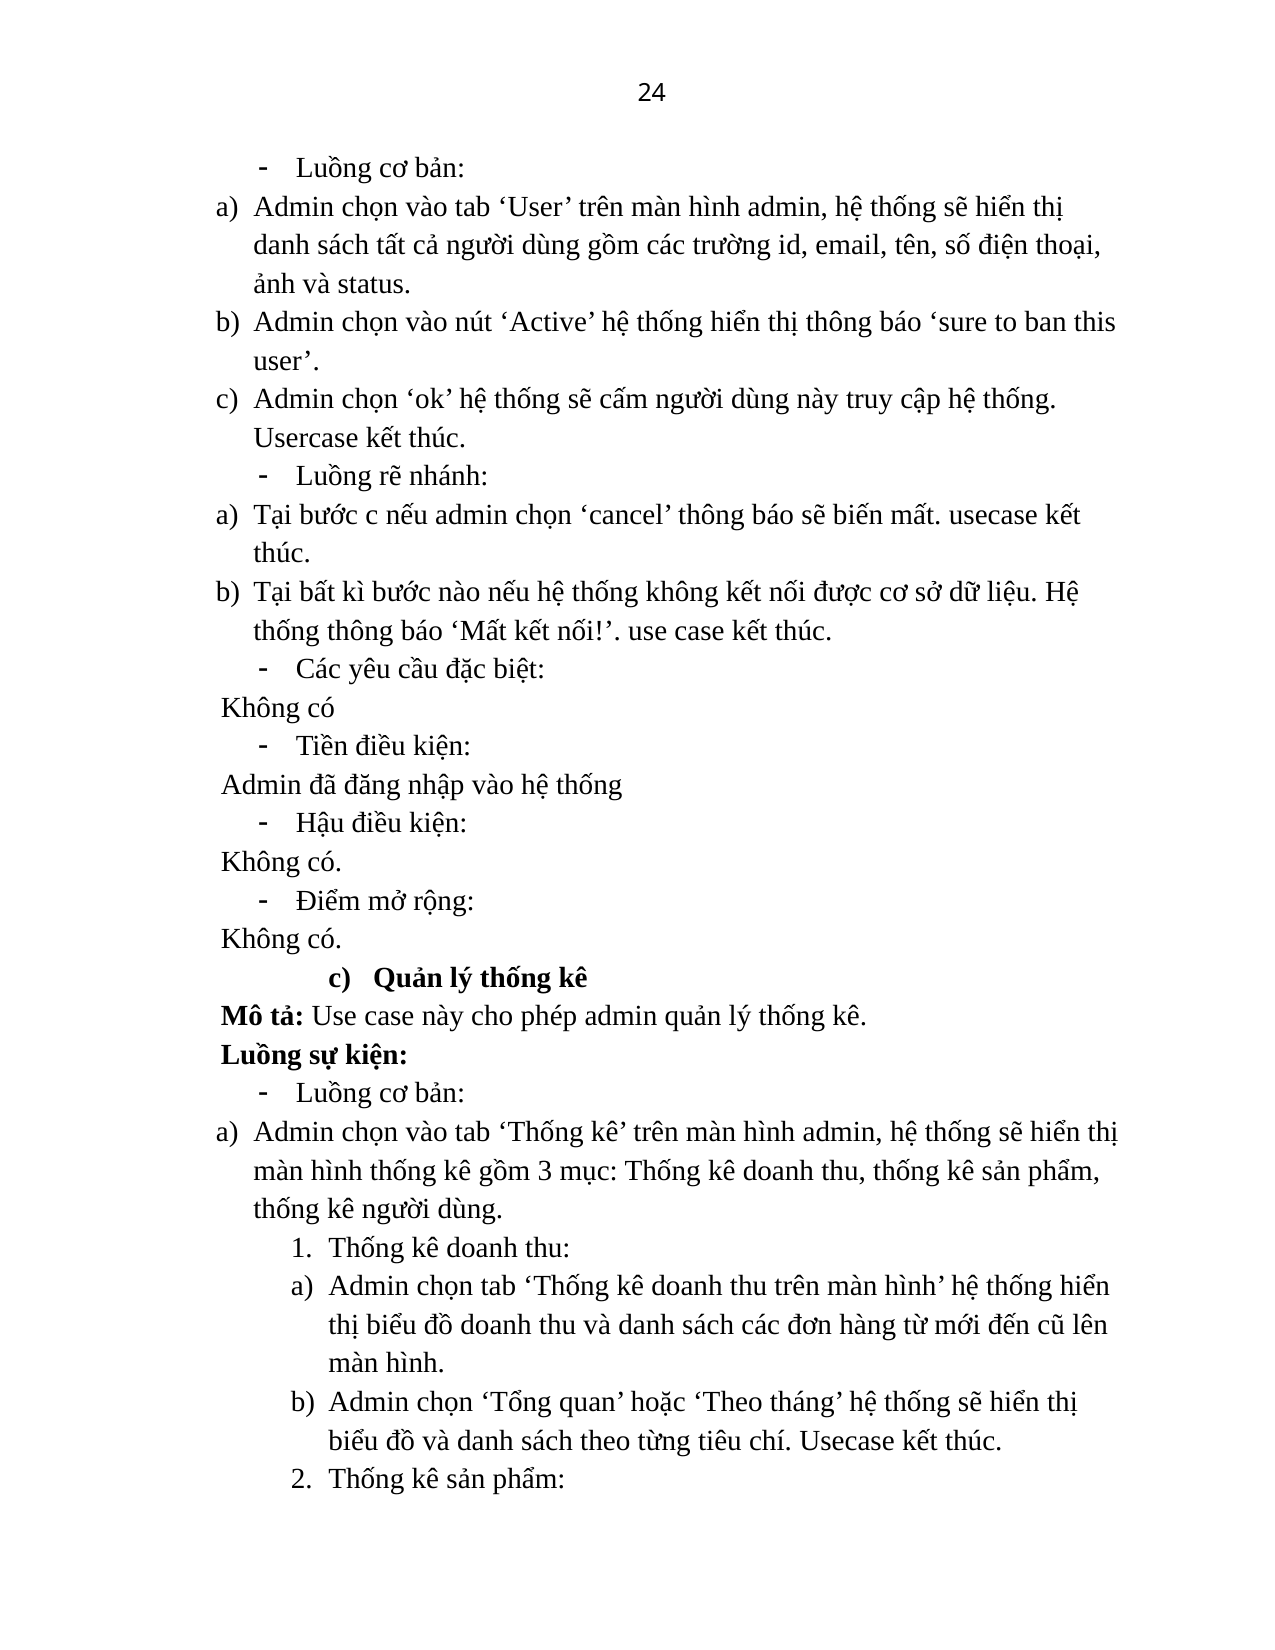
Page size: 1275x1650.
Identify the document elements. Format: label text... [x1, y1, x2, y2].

list Tại bước c nếu admin chọn ‘cancel’ thông báo sẽ biến mất. usecase kết thúc. [216, 497, 1125, 569]
list Admin chọn ‘ok’ hệ thống sẽ cấm người dùng này truy cập hệ thống. Usercase kết thúc. [216, 381, 1125, 453]
list Thống kê doanh thu: [291, 1230, 1125, 1263]
list Quản lý thống kê [328, 960, 1125, 993]
list Không có [221, 690, 1125, 723]
list Điểm mở rộng: [258, 883, 1125, 916]
list Thống kê sản phẩm: [291, 1461, 1125, 1495]
list Tiền điều kiện: [258, 728, 1125, 762]
list Admin đã đăng nhập vào hệ thống [221, 767, 1125, 801]
list Luồng cơ bản: [258, 150, 1125, 184]
list Các yêu cầu đặc biệt: [258, 651, 1125, 685]
list Admin chọn vào nút ‘Active’ hệ thống hiển thị thông báo ‘sure to ban this user’. [216, 304, 1125, 376]
list Không có. [221, 844, 1125, 878]
list Tại bất kì bước nào nếu hệ thống không kết nối được cơ sở dữ liệu. Hệ thống thông báo ‘Mất kết nối!’. use case kết thúc. [216, 574, 1125, 646]
list Luồng cơ bản: [258, 1076, 1125, 1109]
list Luồng rẽ nhánh: [258, 458, 1125, 492]
list Admin chọn vào tab ‘Thống kê’ trên màn hình admin, hệ thống sẽ hiển thị màn hình thống kê gồm 3 mục: Thống kê doanh thu, thống kê sản phẩm, thống kê người dùng. [216, 1114, 1125, 1225]
list Admin chọn vào tab ‘User’ trên màn hình admin, hệ thống sẽ hiển thị danh sách tất cả người dùng gồm các trường id, email, tên, số điện thoại, ảnh và status. [216, 189, 1125, 299]
list Hậu điều kiện: [258, 806, 1125, 839]
list Mô tả: Use case này cho phép admin quản lý thống kê. [221, 998, 1125, 1032]
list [291, 1384, 1125, 1456]
list Admin chọn tab ‘Thống kê doanh thu trên màn hình’ hệ thống hiển thị biểu đồ doanh thu và danh sách các đơn hàng từ mới đến cũ lên màn hình. [291, 1268, 1125, 1379]
list Luồng sự kiện: [221, 1037, 1125, 1071]
list Không có. [221, 921, 1125, 955]
